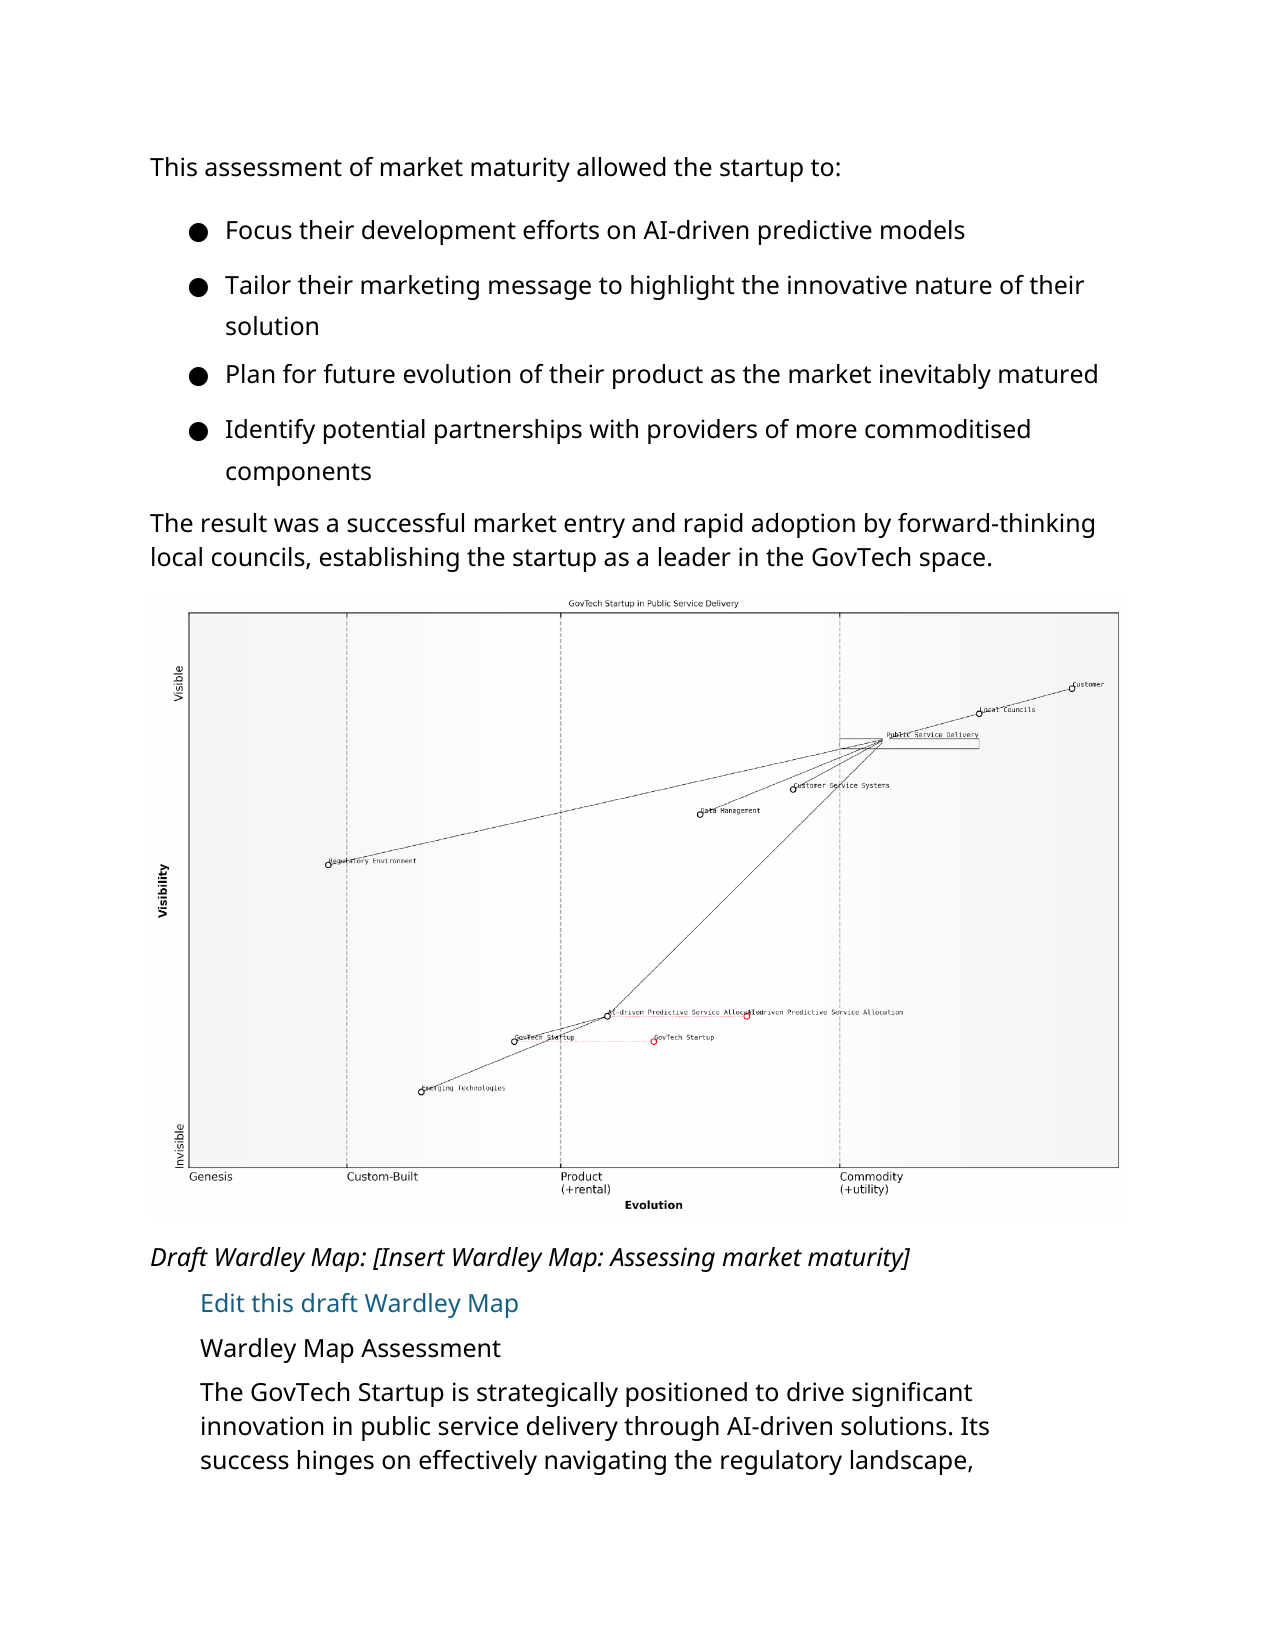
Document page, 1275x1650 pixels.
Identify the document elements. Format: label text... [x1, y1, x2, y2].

list Focus their development efforts on AI-driven predictive models [187, 203, 1125, 254]
text Wardley Map Assessment [200, 1330, 1075, 1364]
list Identify potential partnerships with providers of more commoditised components [187, 402, 1125, 487]
text Draft Wardley Map: [Insert Wardley Map: Assessing market maturity] [150, 1239, 1125, 1273]
list Tailor their marketing message to highlight the innovative nature of their solution [187, 258, 1125, 343]
text Edit this draft Wardley Map [200, 1286, 1075, 1320]
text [200, 1375, 1075, 1477]
picture [150, 592, 1125, 1219]
text The result was a successful market entry and rapid adoption by forward-thinking local councils, establishing the startup as a leader in the GovTech space. [150, 506, 1125, 574]
list Plan for future evolution of their product as the market inevitably matured [187, 347, 1125, 398]
text This assessment of market maturity allowed the startup to: [150, 150, 1125, 184]
